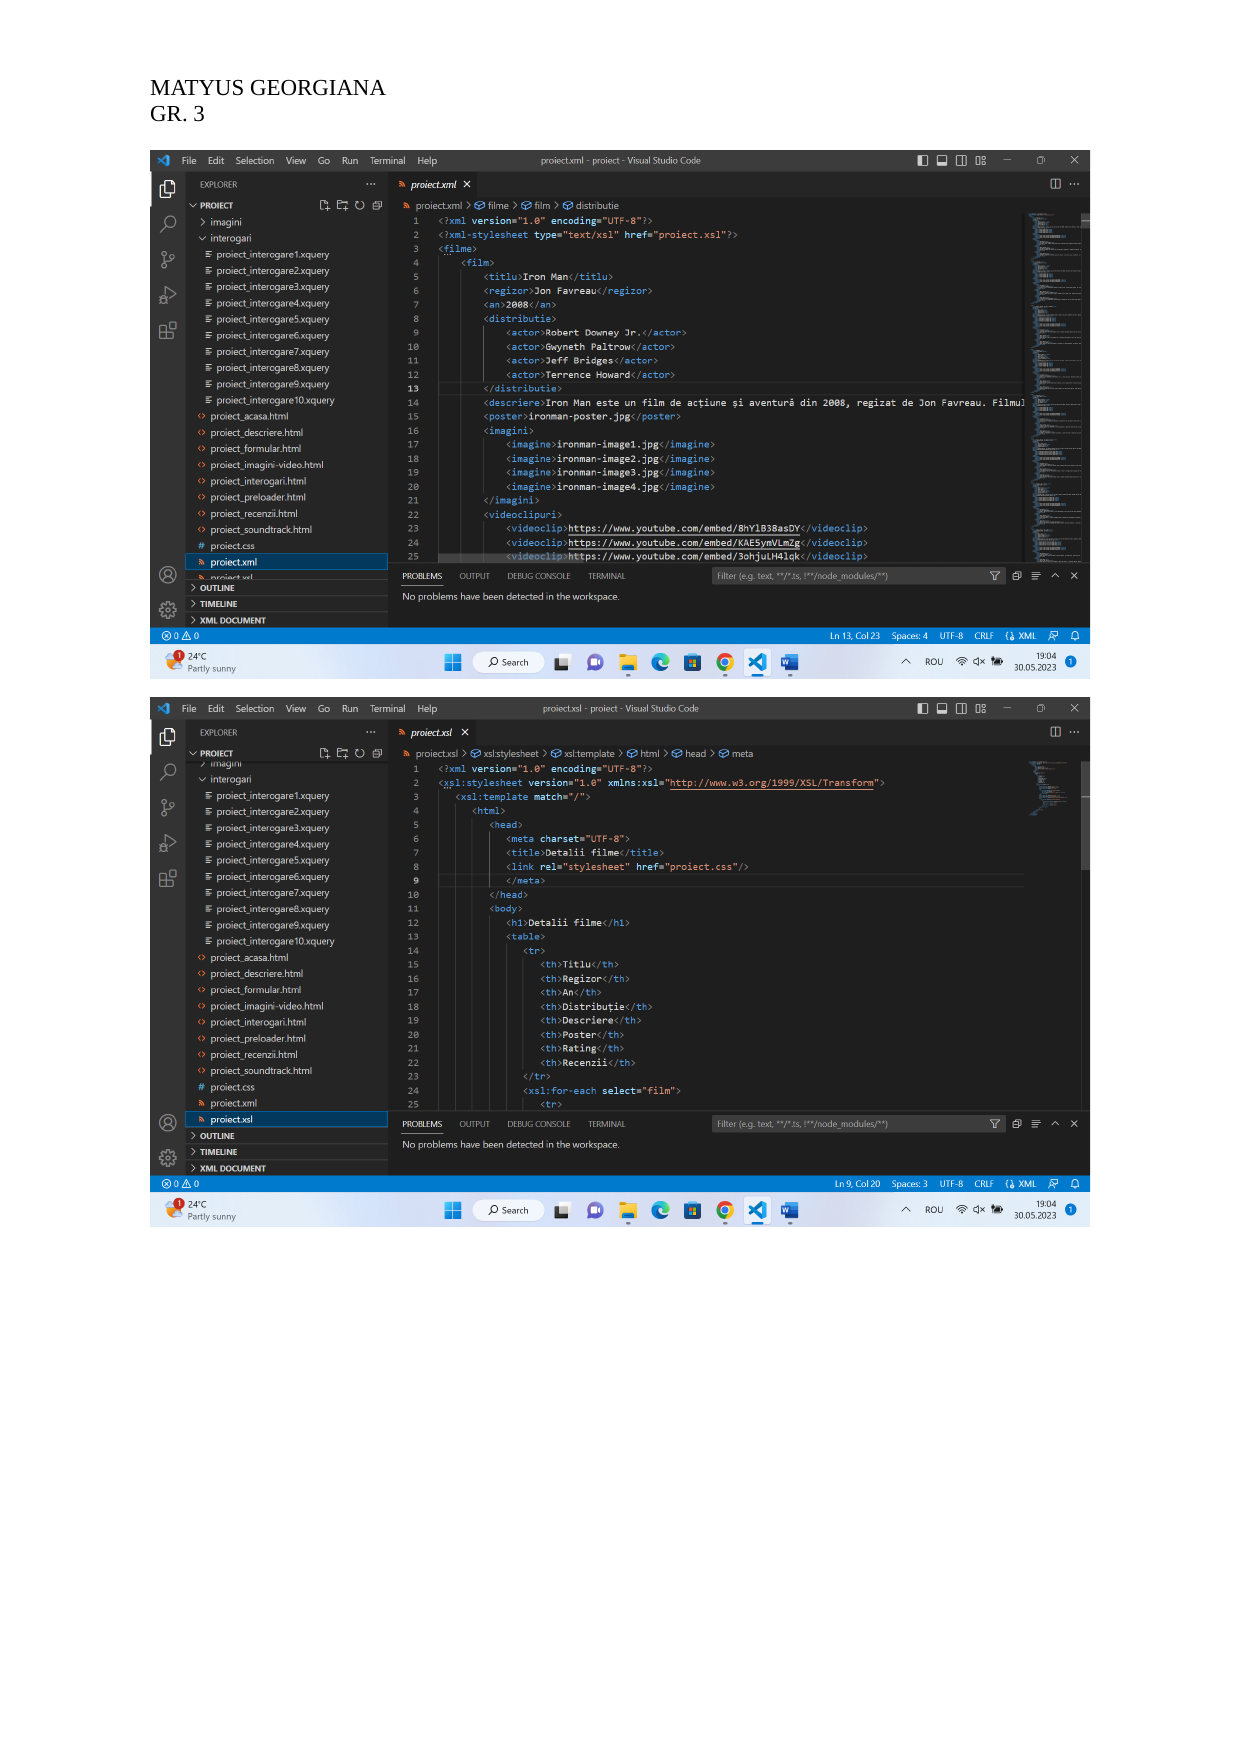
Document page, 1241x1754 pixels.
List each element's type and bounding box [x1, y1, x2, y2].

picture [150, 150, 1091, 679]
picture [150, 697, 1091, 1227]
